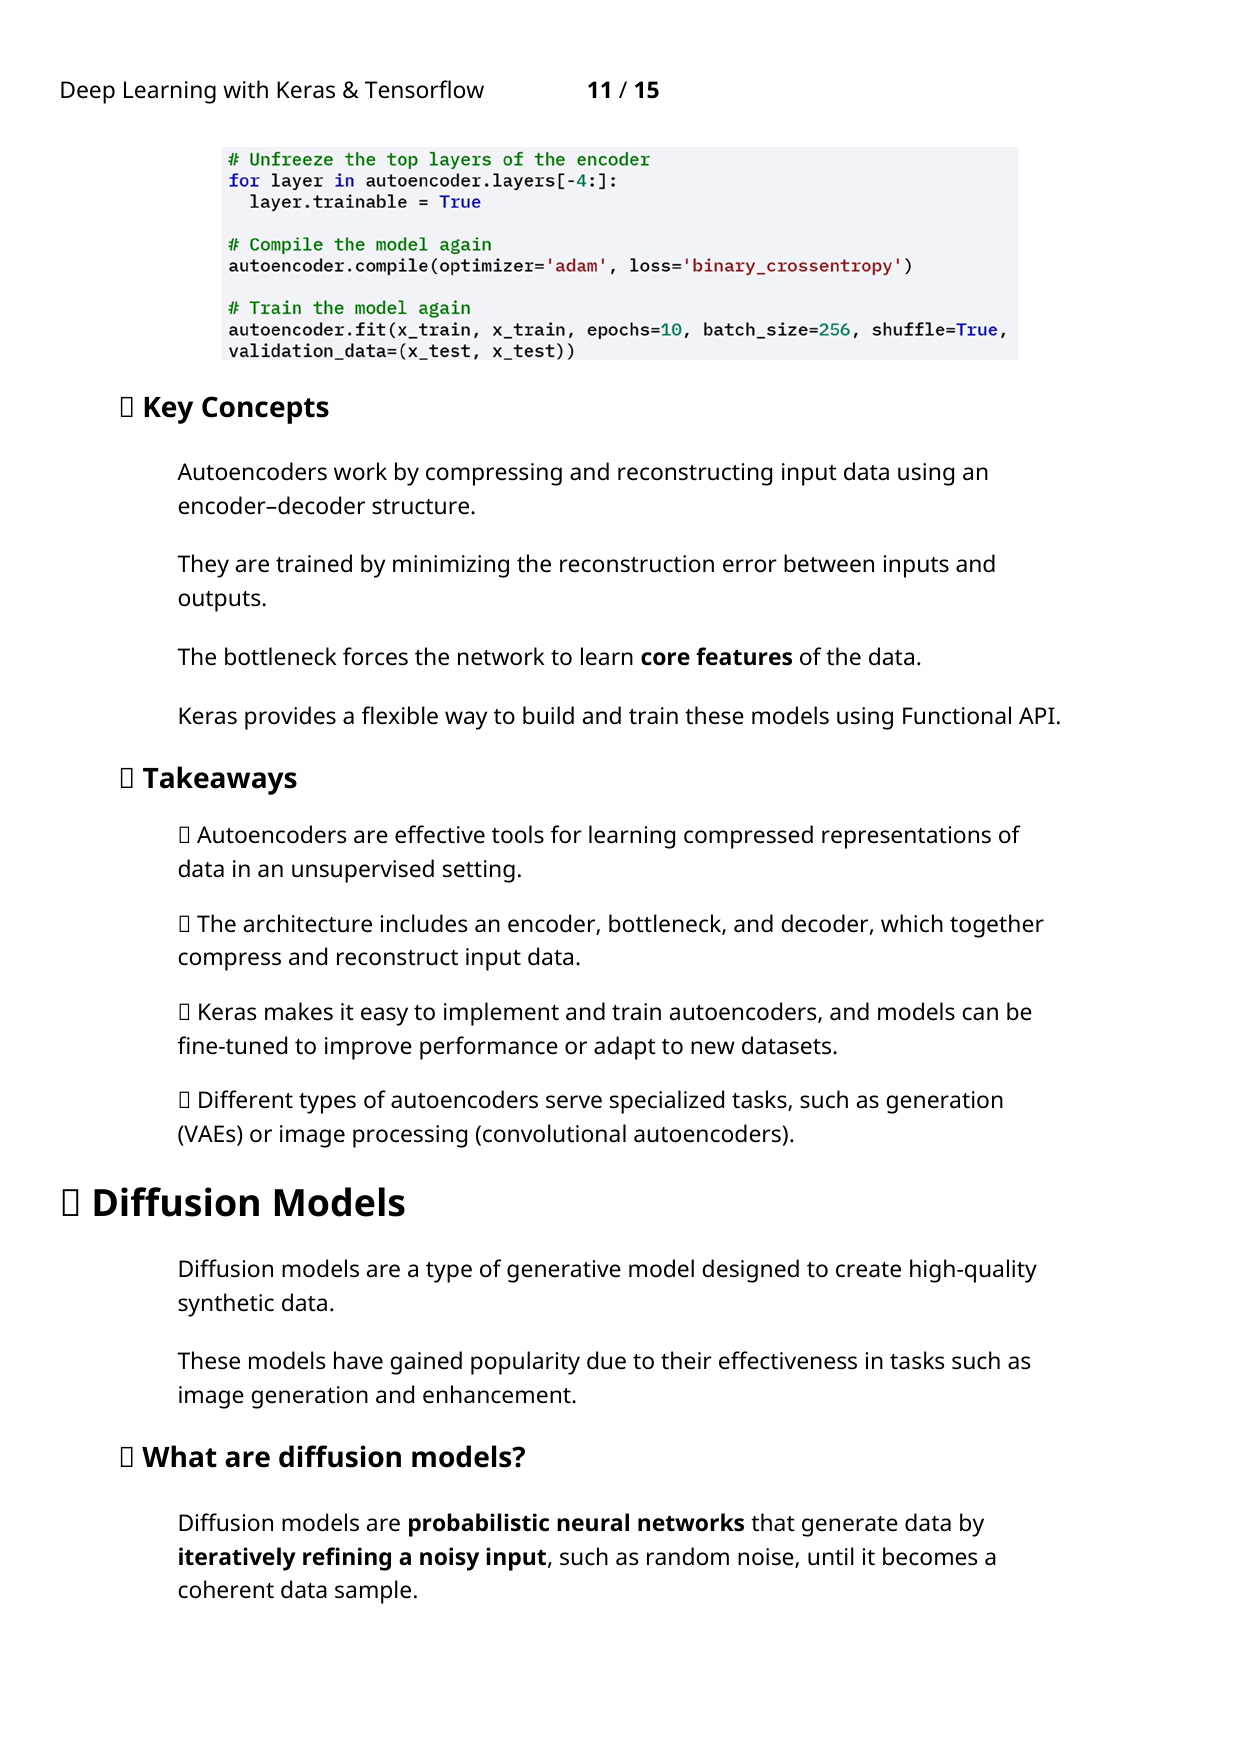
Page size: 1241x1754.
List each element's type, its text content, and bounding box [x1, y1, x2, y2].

text The bottleneck forces the network to learn core features of the data. [177, 641, 1063, 672]
text Diffusion models are a type of generative model designed to create high-quality synthetic data. [177, 1253, 1063, 1318]
picture [221, 147, 1019, 360]
text ✅ The architecture includes an encoder, bottleneck, and decoder, which together compress and reconstruct input data. [177, 907, 1063, 972]
text ✅ Keras makes it easy to implement and train autoencoders, and models can be fine-tuned to improve performance or adapt to new datasets. [177, 996, 1063, 1061]
subtitle 🧠 Key Concepts [118, 387, 1063, 425]
subtitle 🔹 What are diffusion models? [118, 1438, 1063, 1476]
text Diffusion models are probabilistic neural networks that generate data by iteratively refining a noisy input, such as random noise, until it becomes a coherent data sample. [177, 1507, 1063, 1606]
text Keras provides a flexible way to build and train these models using Functional API. [177, 700, 1063, 731]
text ✅ Autoencoders are effective tools for learning compressed representations of data in an unsupervised setting. [177, 819, 1063, 884]
text They are trained by minimizing the reconstruction error between inputs and outputs. [177, 548, 1063, 613]
subtitle ✅ Takeaways [118, 758, 1063, 797]
subtitle 📌 Diffusion Models [59, 1177, 1063, 1228]
text These models have gained popularity due to their effectiveness in tasks such as image generation and enhancement. [177, 1345, 1063, 1410]
text Autoencoders work by compressing and reconstructing input data using an encoder–decoder structure. [177, 456, 1063, 521]
text ✅ Different types of autoencoders serve specialized tasks, such as generation (VAEs) or image processing (convolutional autoencoders). [177, 1084, 1063, 1149]
